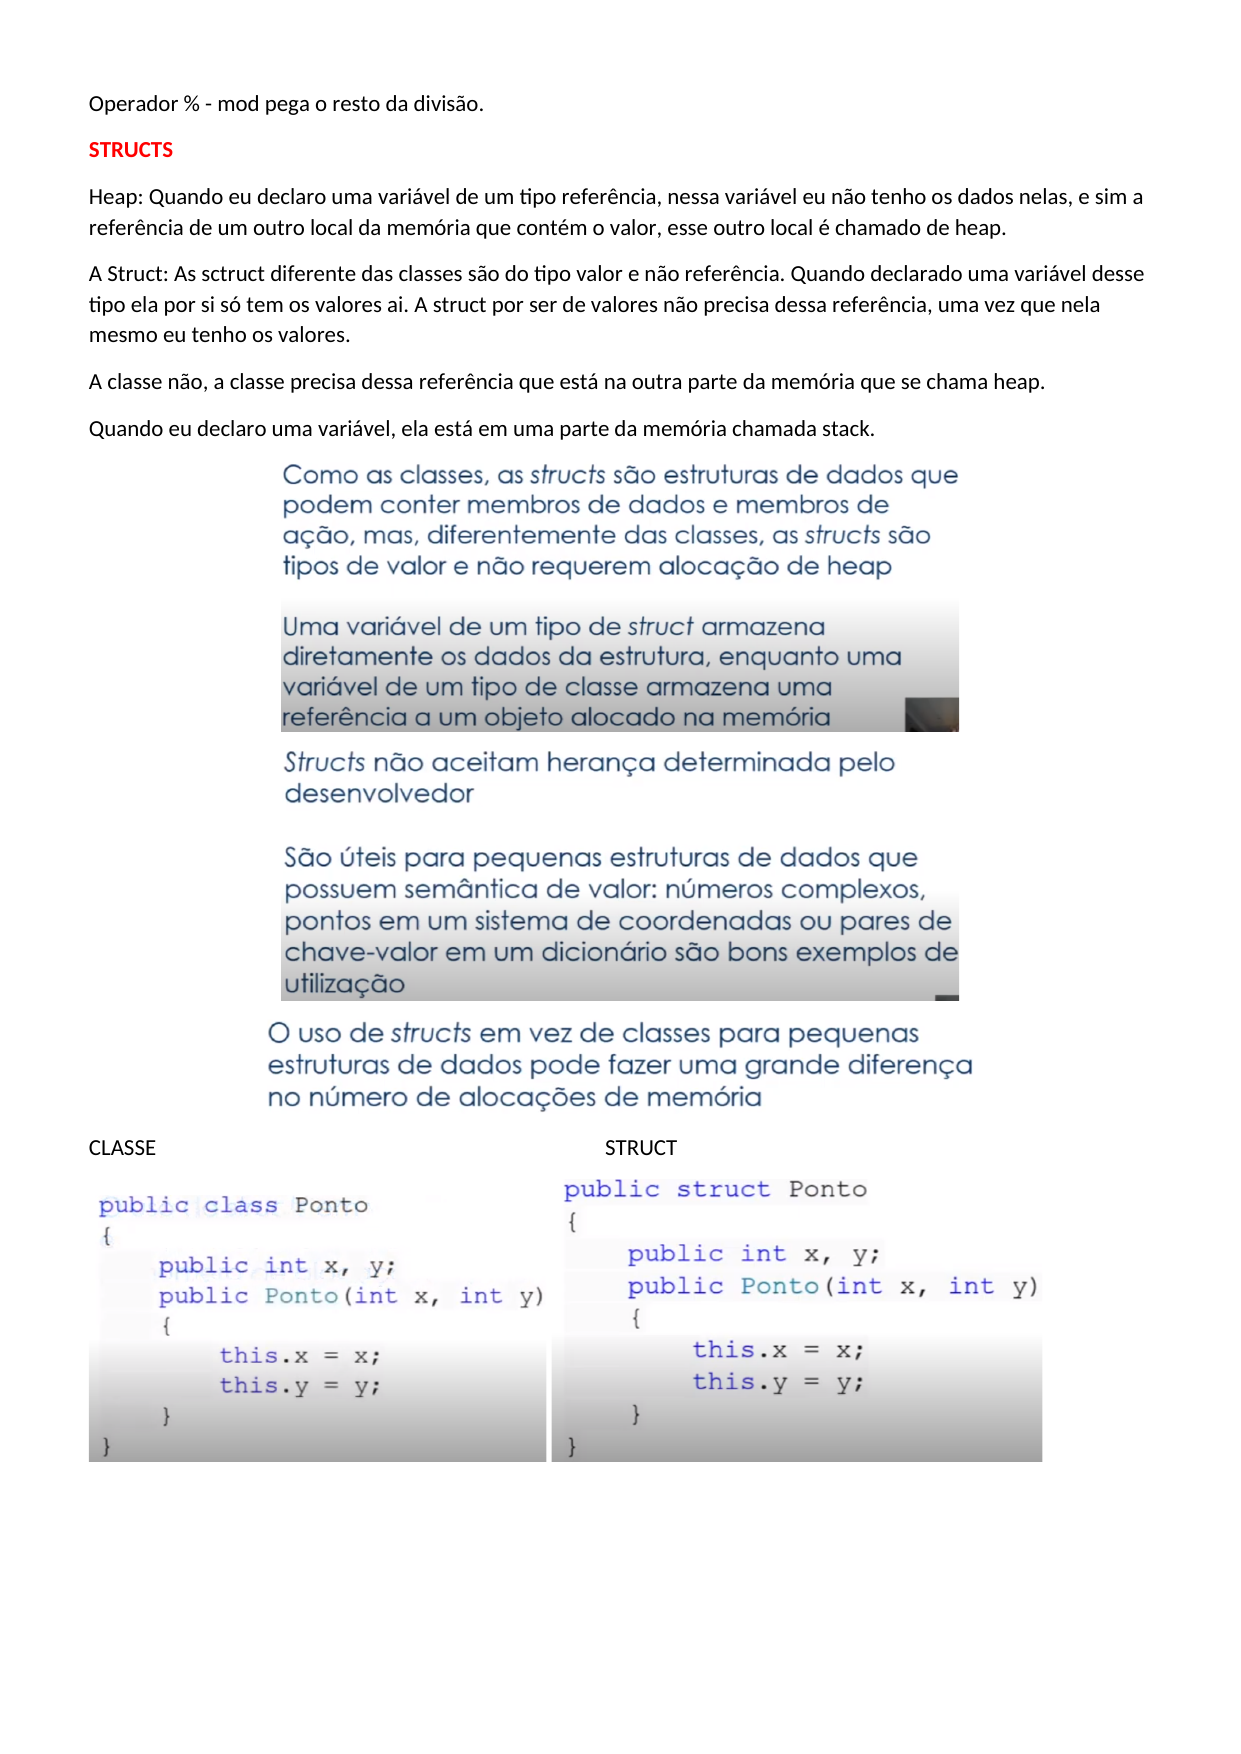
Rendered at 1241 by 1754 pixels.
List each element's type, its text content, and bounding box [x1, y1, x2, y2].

text CLASSE STRUCT [89, 1133, 1152, 1161]
text Heap: Quando eu declaro uma variável de um tipo referência, nessa variável eu não tenho os dados nelas, e sim a referência de um outro local da memória que contém o valor, esse outro local é chamado de heap. [89, 182, 1152, 241]
text A Struct: As sctruct diferente das classes são do tipo valor e não referência. Quando declarado uma variável desse tipo ela por si só tem os valores ai. A struct por ser de valores não precisa dessa referência, uma vez que nela mesmo eu tenho os valores. [89, 259, 1152, 348]
picture [551, 1179, 1043, 1462]
text STRUCTS [89, 136, 1152, 163]
picture [88, 1195, 547, 1462]
text Operador % - mod pega o resto da divisão. [89, 89, 1152, 117]
text Quando eu declaro uma variável, ela está em uma parte da memória chamada stack. [89, 414, 1152, 442]
picture [281, 750, 960, 1001]
picture [267, 1019, 974, 1114]
text A classe não, a classe precisa dessa referência que está na outra parte da memória que se chama heap. [89, 367, 1152, 395]
picture [281, 460, 960, 732]
